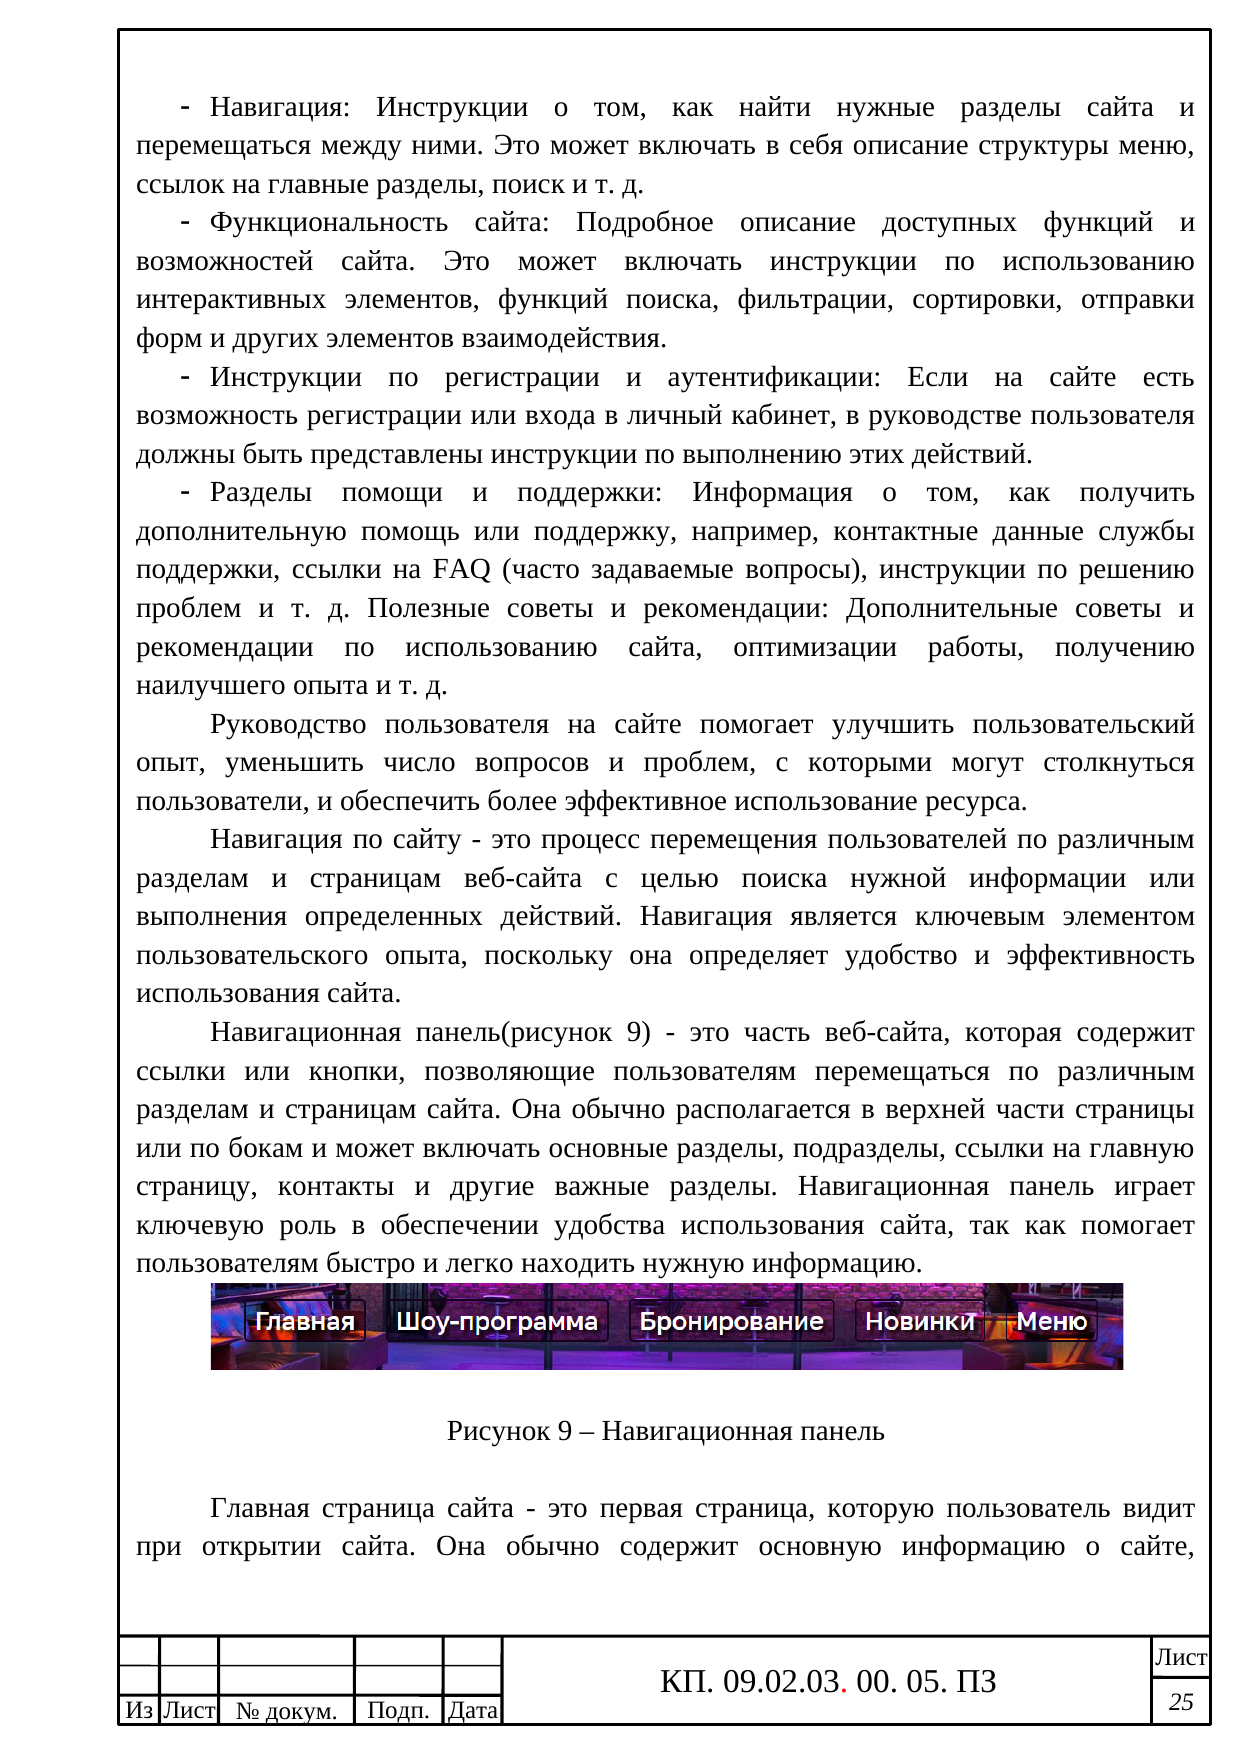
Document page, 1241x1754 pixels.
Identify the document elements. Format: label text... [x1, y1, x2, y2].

list Функциональность сайта: Подробное описание доступных функций и возможностей сайта. Это может включать инструкции по использованию интерактивных элементов, функций поиска, фильтрации, сортировки, отправки форм и других элементов взаимодействия. [136, 204, 1196, 354]
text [136, 1490, 1196, 1562]
list Навигационная панель(рисунок 9) - это часть веб-сайта, которая содержит ссылки или кнопки, позволяющие пользователям перемещаться по различным разделам и страницам сайта. Она обычно располагается в верхней части страницы или по бокам и может включать основные разделы, подразделы, ссылки на главную страницу, контакты и другие важные разделы. Навигационная панель играет ключевую роль в обеспечении удобства использования сайта, так как помогает пользователям быстро и легко находить нужную информацию. [136, 1014, 1196, 1279]
list Навигация по сайту - это процесс перемещения пользователей по различным разделам и страницам веб-сайта с целью поиска нужной информации или выполнения определенных действий. Навигация является ключевым элементом пользовательского опыта, поскольку она определяет удобство и эффективность использования сайта. [136, 821, 1196, 1009]
list Руководство пользователя на сайте помогает улучшить пользовательский опыт, уменьшить число вопросов и проблем, с которыми могут столкнуться пользователи, и обеспечить более эффективное использование ресурса. [136, 706, 1196, 816]
picture [210, 1283, 1124, 1370]
list Навигация: Инструкции о том, как найти нужные разделы сайта и перемещаться между ними. Это может включать в себя описание структуры меню, ссылок на главные разделы, поиск и т. д. [136, 89, 1196, 199]
list Инструкции по регистрации и аутентификации: Если на сайте есть возможность регистрации или входа в личный кабинет, в руководстве пользователя должны быть представлены инструкции по выполнению этих действий. [136, 359, 1196, 469]
list Разделы помощи и поддержки: Информация о том, как получить дополнительную помощь или поддержку, например, контактные данные службы поддержки, ссылки на FAQ (часто задаваемые вопросы), инструкции по решению проблем и т. д. Полезные советы и рекомендации: Дополнительные советы и рекомендации по использованию сайта, оптимизации работы, получению наилучшего опыта и т. д. [136, 474, 1196, 701]
text Рисунок 9 – Навигационная панель [136, 1413, 1196, 1446]
